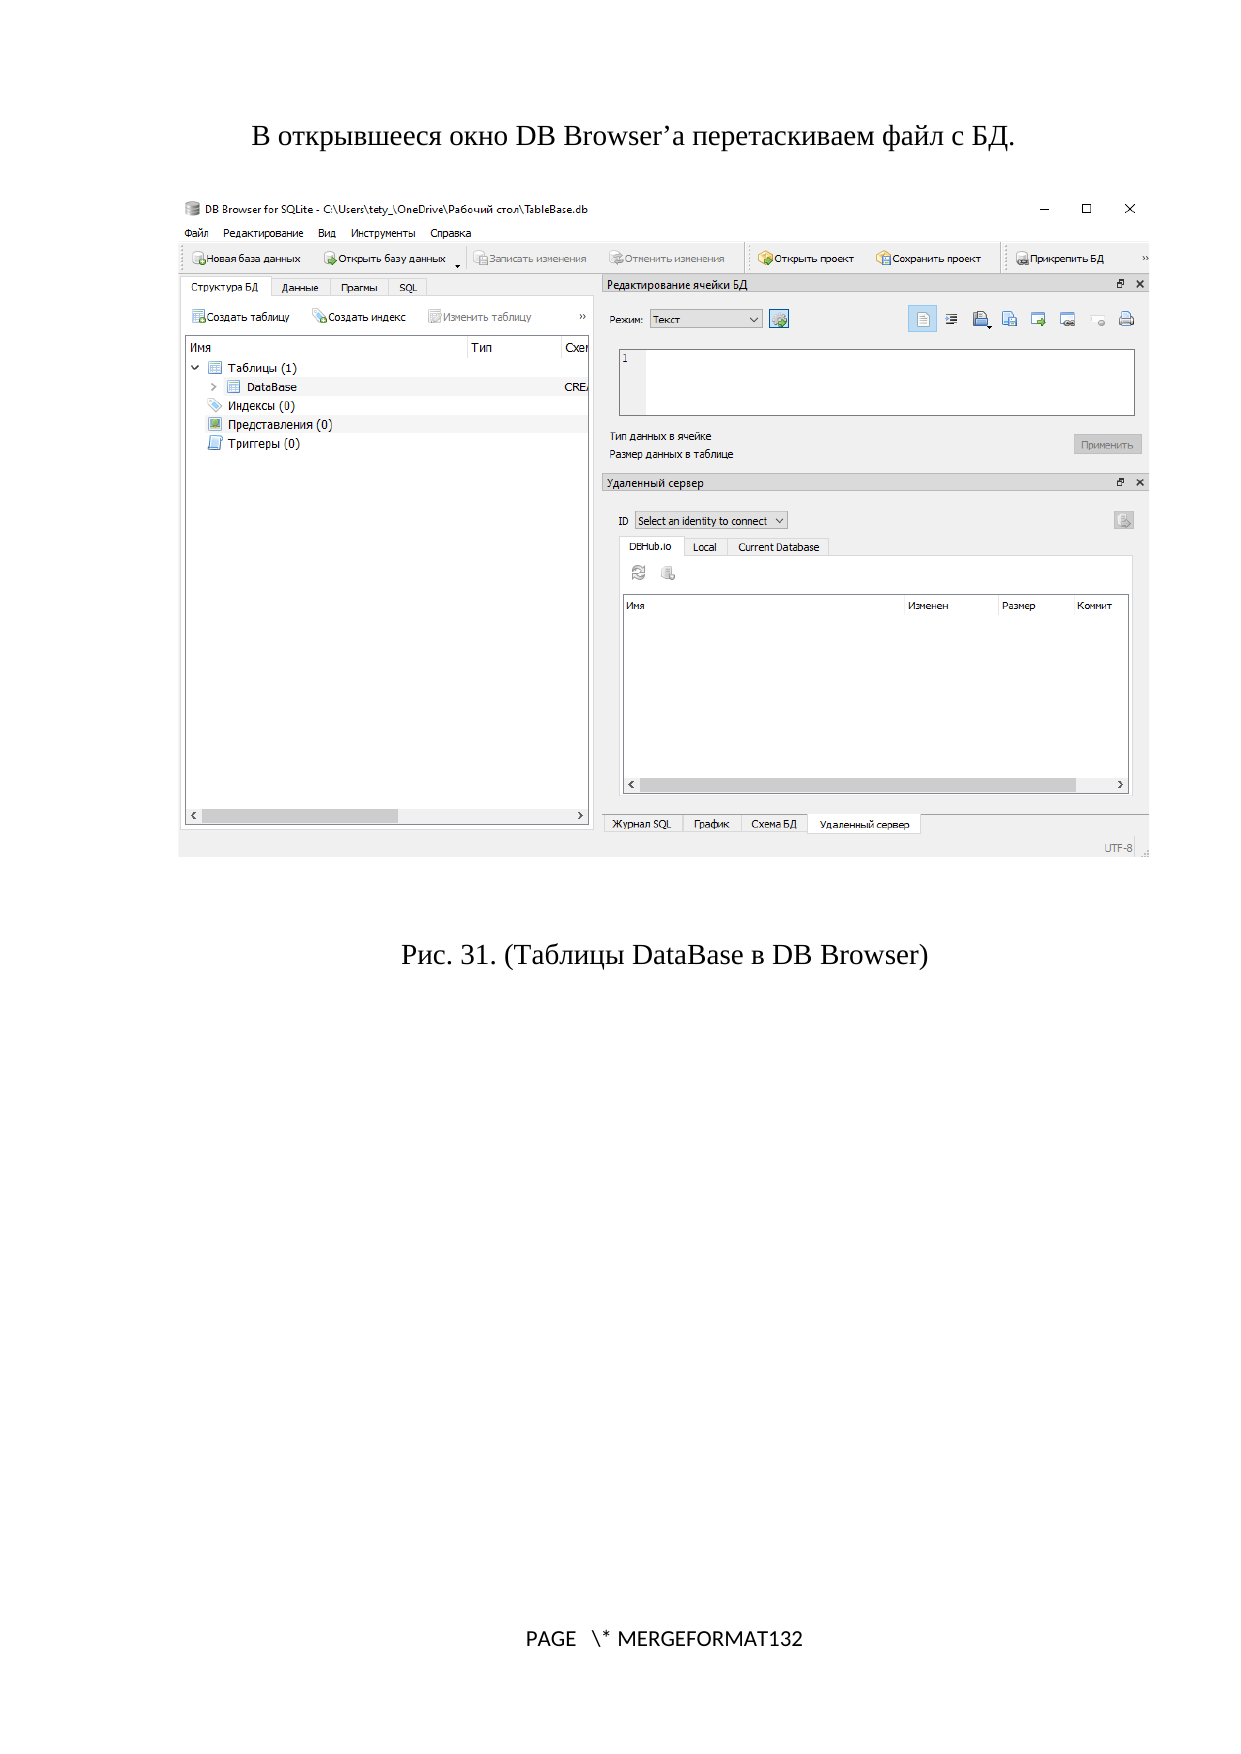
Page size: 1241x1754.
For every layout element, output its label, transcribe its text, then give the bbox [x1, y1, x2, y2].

picture [177, 196, 1149, 857]
text В открывшееся окно DB Browser’a перетаскиваем файл с БД. [177, 118, 1152, 152]
text Рис. 31. (Таблицы DataBase в DB Browser) [177, 937, 1152, 971]
